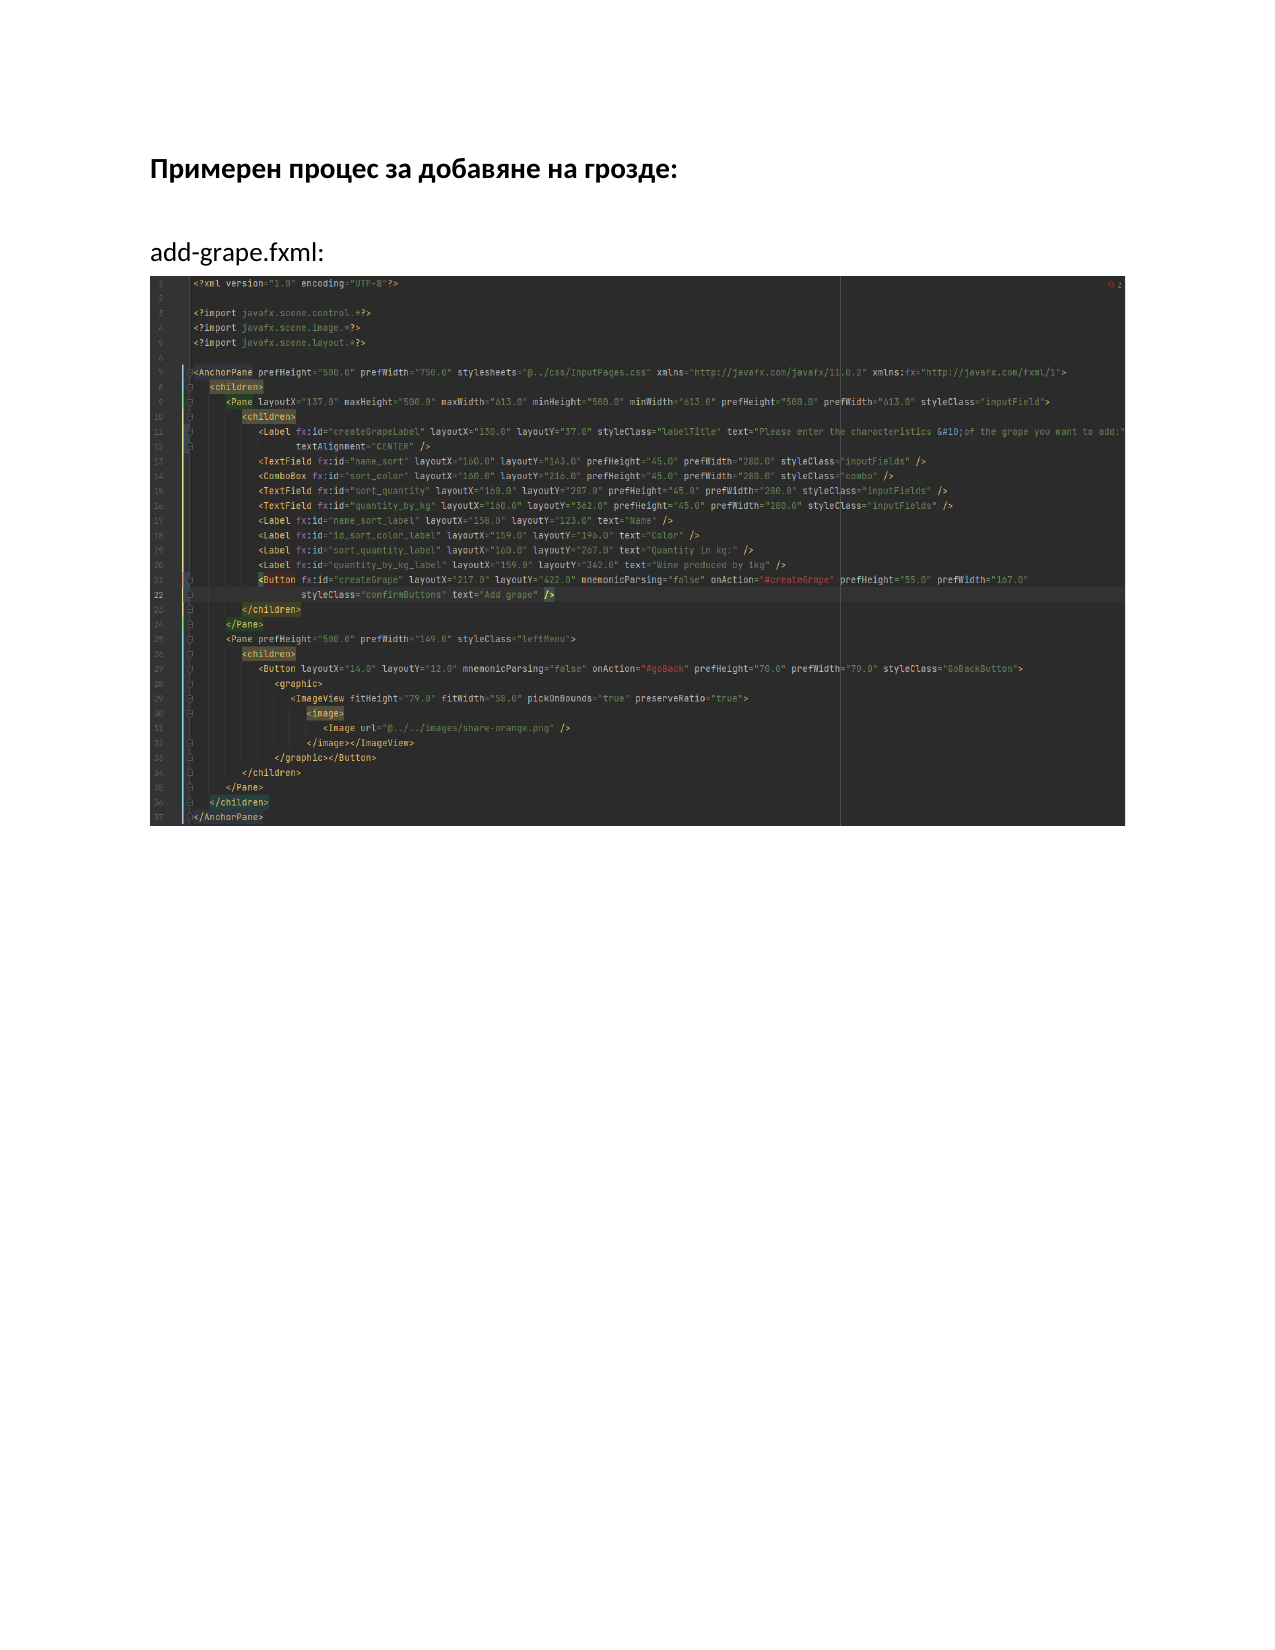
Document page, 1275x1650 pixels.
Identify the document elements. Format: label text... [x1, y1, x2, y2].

picture [150, 276, 1125, 826]
text add-grape.fxml: [150, 235, 1125, 268]
text Примерен процес за добавяне на грозде: [150, 150, 1125, 186]
